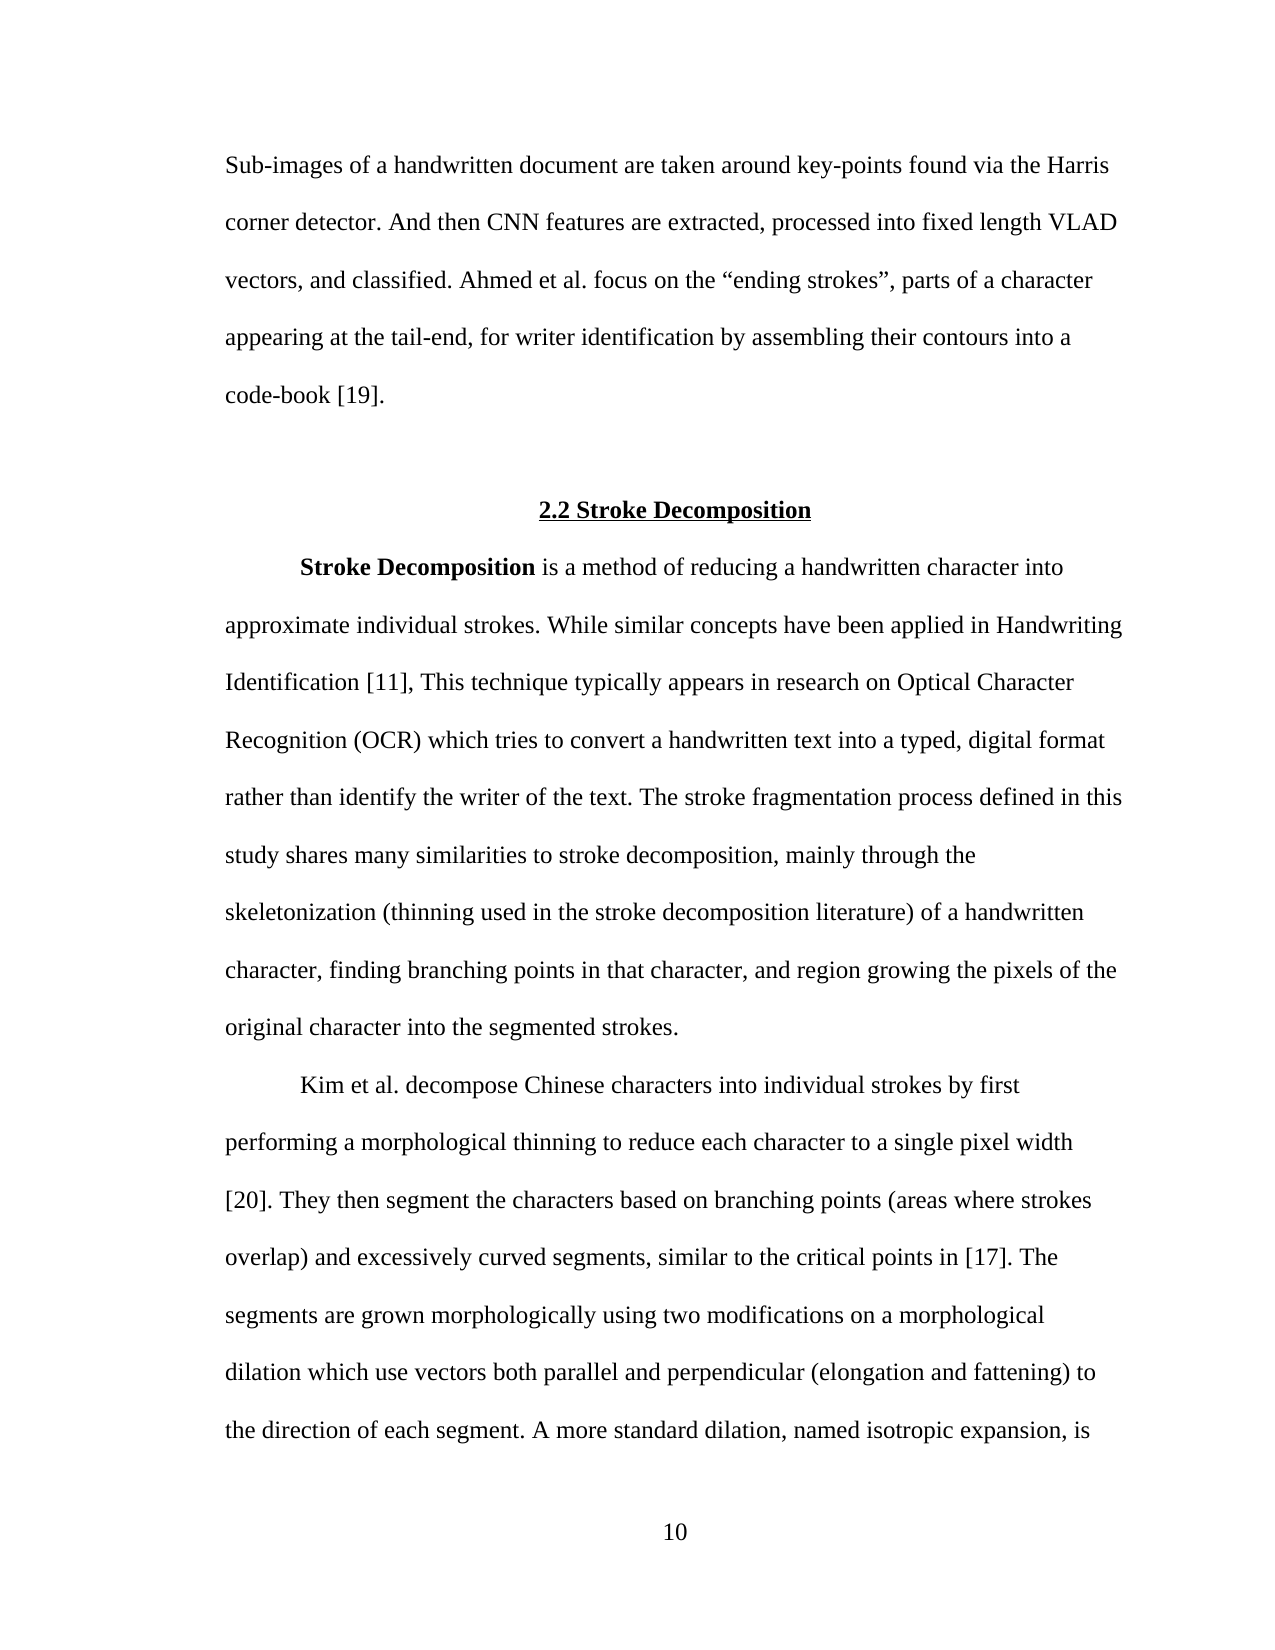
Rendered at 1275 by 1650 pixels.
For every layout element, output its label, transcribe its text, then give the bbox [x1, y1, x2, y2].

subtitle 2.2 Stroke Decomposition [225, 495, 1125, 524]
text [225, 1070, 1125, 1444]
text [225, 150, 1125, 409]
text Stroke Decomposition is a method of reducing a handwritten character into approximate individual strokes. While similar concepts have been applied in Handwriting Identification [11], This technique typically appears in research on Optical Character Recognition (OCR) which tries to convert a handwritten text into a typed, digital format rather than identify the writer of the text. The stroke fragmentation process defined in this study shares many similarities to stroke decomposition, mainly through the skeletonization (thinning used in the stroke decomposition literature) of a handwritten character, finding branching points in that character, and region growing the pixels of the original character into the segmented strokes. [225, 552, 1125, 1041]
